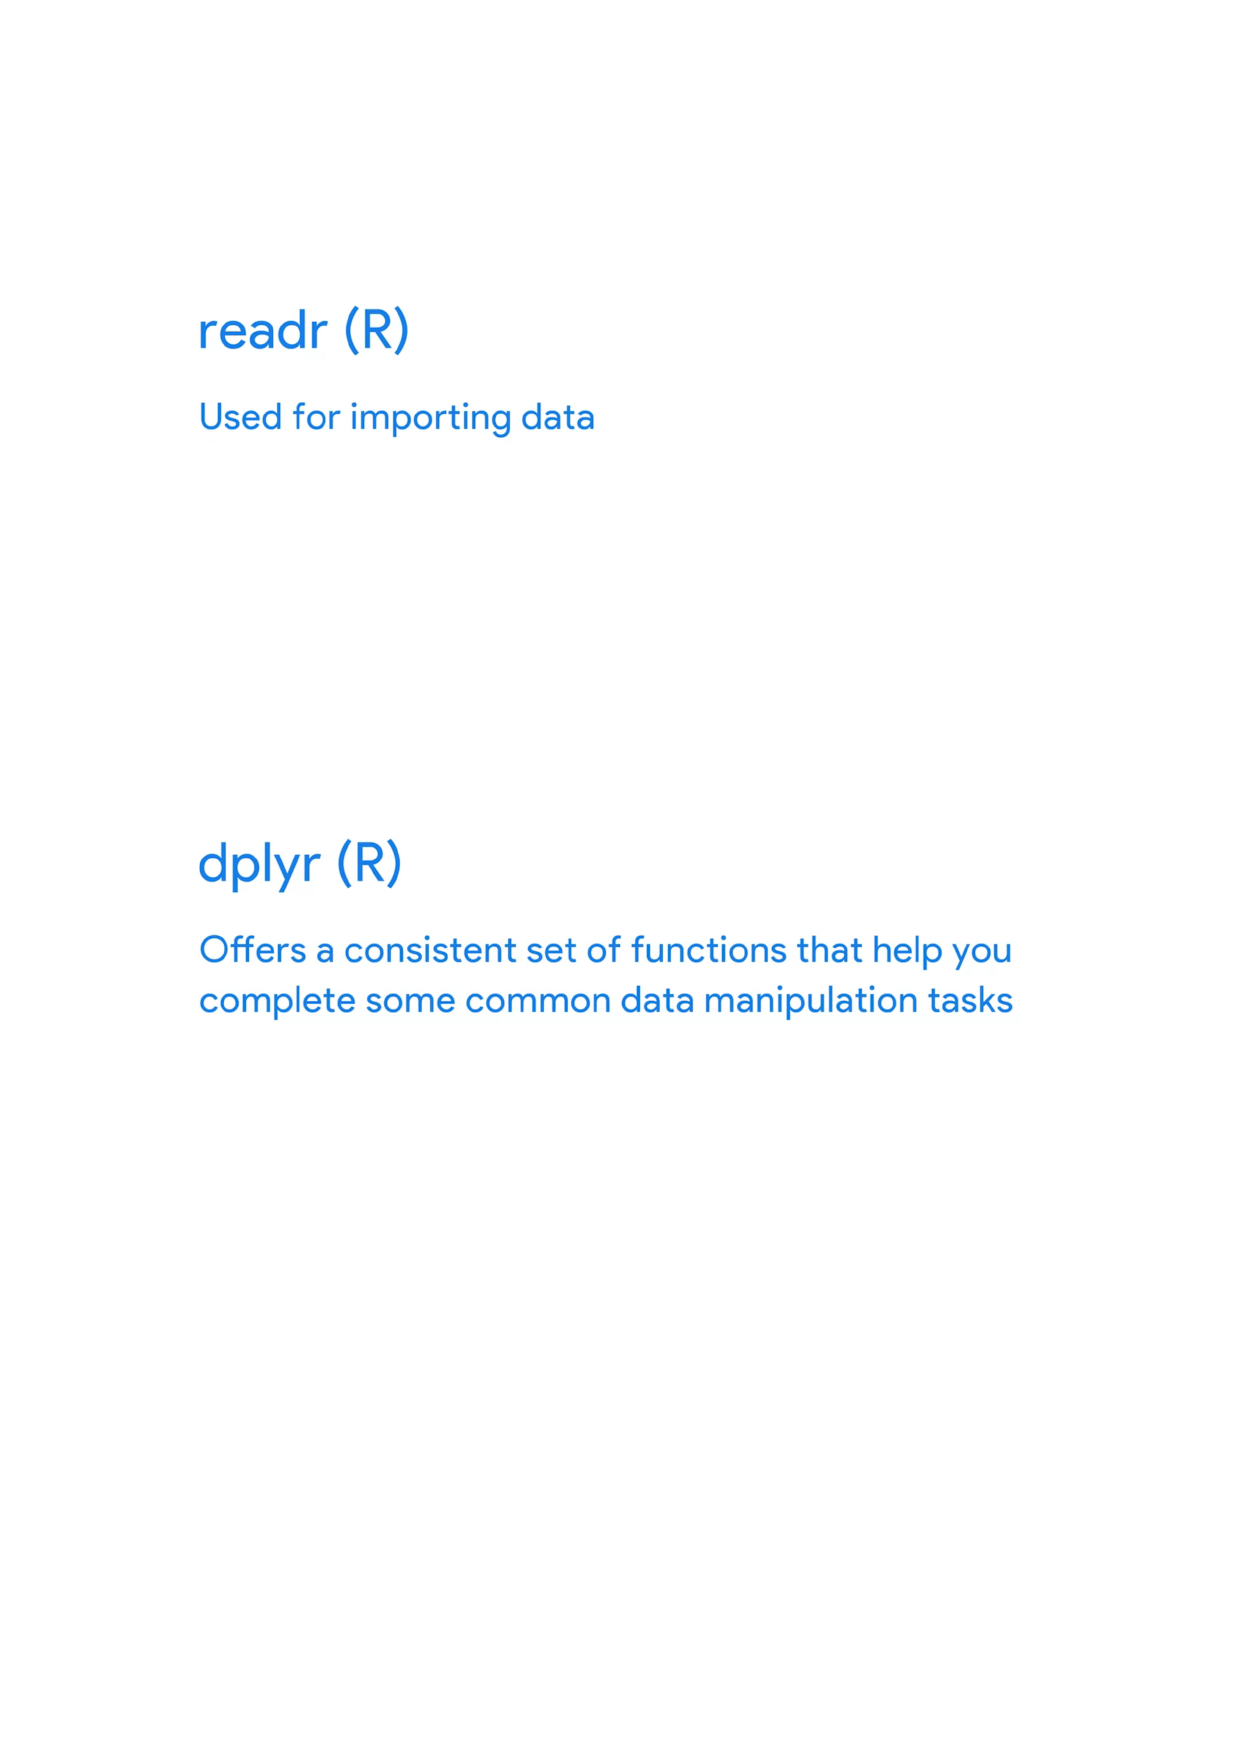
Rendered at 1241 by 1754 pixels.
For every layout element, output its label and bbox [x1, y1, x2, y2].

picture [150, 150, 1091, 680]
picture [150, 683, 1091, 1213]
